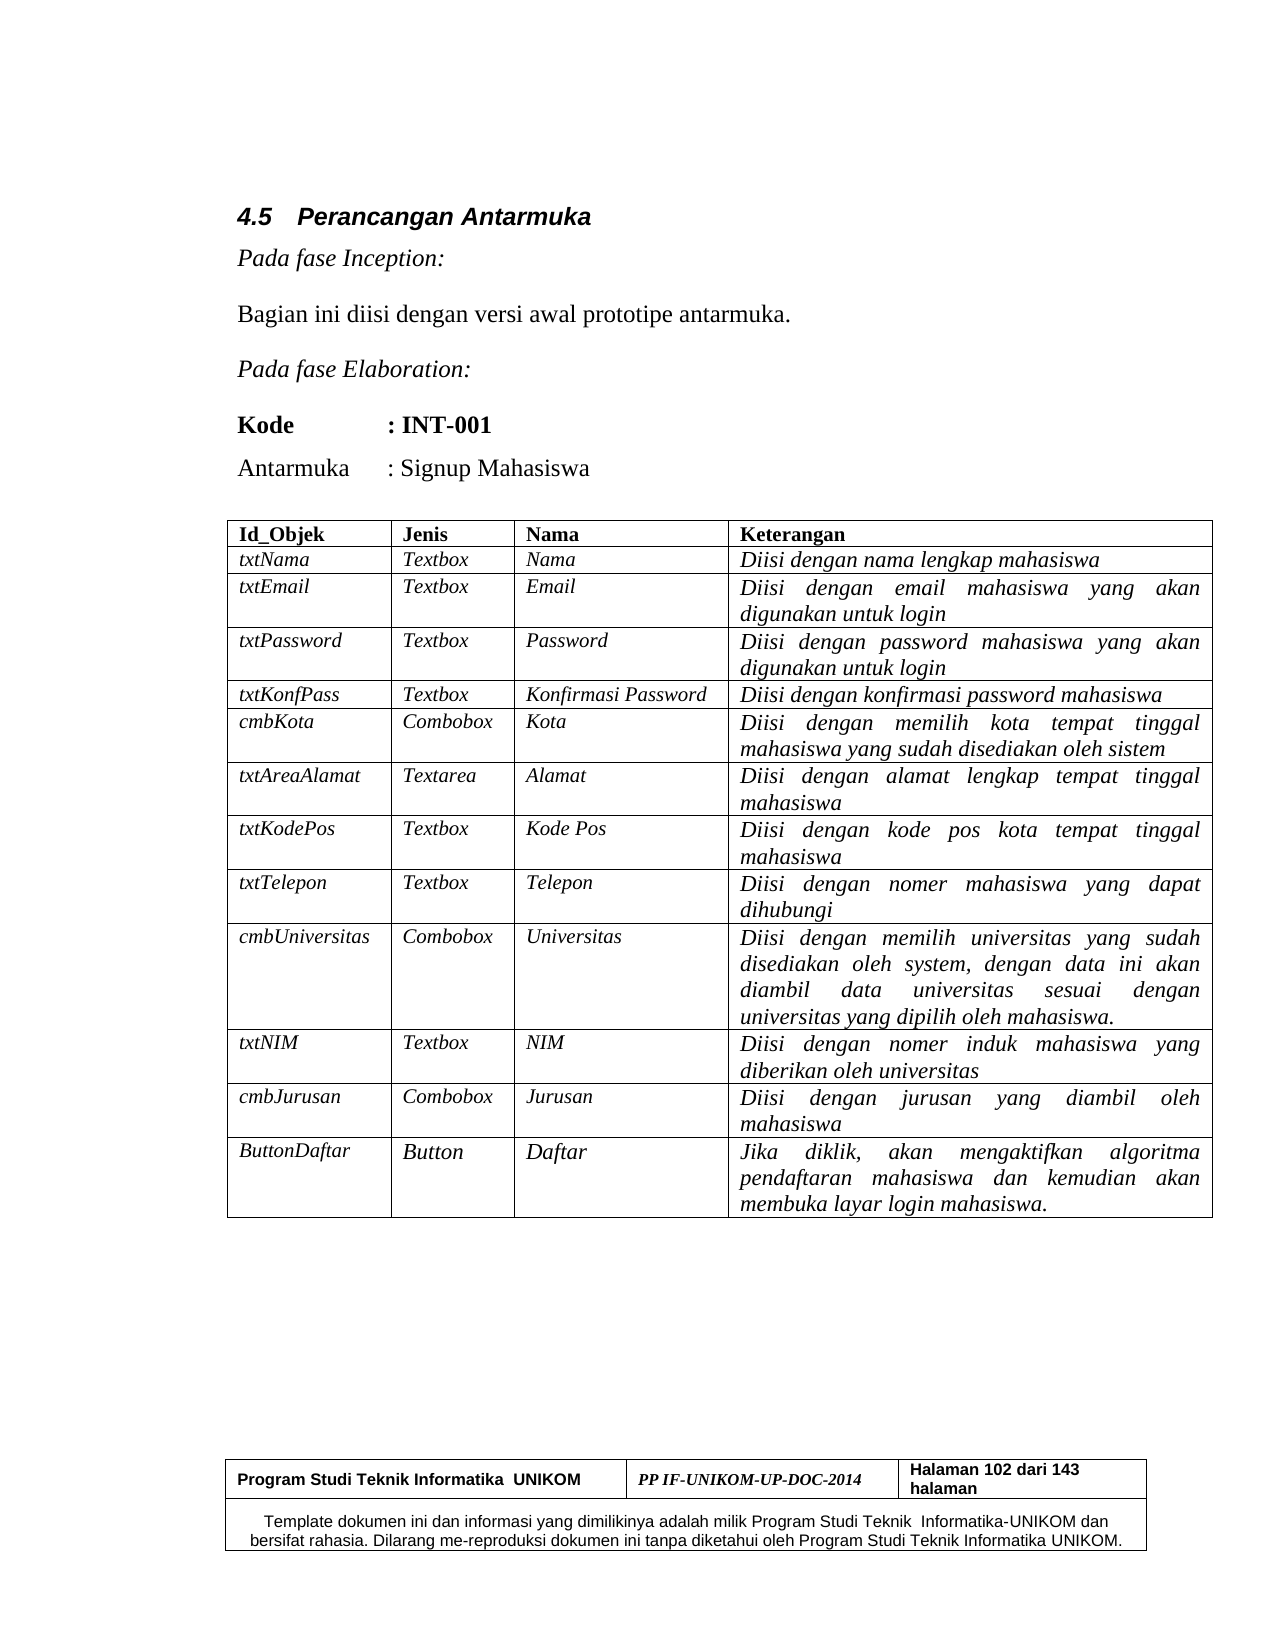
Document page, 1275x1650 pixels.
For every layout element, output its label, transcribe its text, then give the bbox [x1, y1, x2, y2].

table_cell Diisi dengan memilih kota tempat tinggal mahasiswa yang sudah disediakan oleh sistem [729, 709, 1212, 762]
table_cell cmbJurusan [228, 1084, 391, 1137]
table_cell Diisi dengan kode pos kota tempat tinggal mahasiswa [729, 816, 1212, 869]
subtitle Perancangan Antarmuka [237, 202, 1098, 231]
table_cell Diisi dengan nama lengkap mahasiswa [729, 547, 1212, 573]
table_cell Diisi dengan jurusan yang diambil oleh mahasiswa [729, 1084, 1212, 1137]
text Pada fase Elaboration: [237, 354, 1098, 383]
table_cell Diisi dengan password mahasiswa yang akan digunakan untuk login [729, 628, 1212, 680]
table_cell txtAreaAlamat [228, 763, 391, 815]
table_cell Textbox [392, 547, 514, 573]
table_cell txtNIM [228, 1030, 391, 1083]
table_cell Textbox [392, 870, 514, 923]
table_cell txtNama [228, 547, 391, 573]
table_cell ButtonDaftar [228, 1138, 391, 1217]
table_cell Combobox [392, 1084, 514, 1137]
table_cell NIM [515, 1030, 728, 1083]
table_cell txtEmail [228, 574, 391, 627]
text Kode : INT-001 [237, 410, 1098, 439]
table_cell Jurusan [515, 1084, 728, 1137]
table_cell Combobox [392, 709, 514, 762]
table_cell Textbox [392, 628, 514, 680]
table_cell Daftar [515, 1138, 728, 1217]
table_cell Kota [515, 709, 728, 762]
table_cell Diisi dengan email mahasiswa yang akan digunakan untuk login [729, 574, 1212, 627]
table_cell Konfirmasi Password [515, 681, 728, 708]
table_cell Textbox [392, 816, 514, 869]
table_cell Jika diklik, akan mengaktifkan algoritma pendaftaran mahasiswa dan kemudian akan membuka layar login mahasiswa. [729, 1138, 1212, 1217]
table_cell Alamat [515, 763, 728, 815]
table_header Nama [515, 521, 728, 546]
text Bagian ini diisi dengan versi awal prototipe antarmuka. [237, 299, 1098, 328]
table_cell Button [392, 1138, 514, 1217]
table_cell Diisi dengan nomer induk mahasiswa yang diberikan oleh universitas [729, 1030, 1212, 1083]
text Antarmuka : Signup Mahasiswa [237, 453, 1098, 482]
table_cell cmbKota [228, 709, 391, 762]
table_cell Textarea [392, 763, 514, 815]
table_cell Email [515, 574, 728, 627]
table_cell Diisi dengan nomer mahasiswa yang dapat dihubungi [729, 870, 1212, 923]
table_cell Diisi dengan konfirmasi password mahasiswa [729, 681, 1212, 708]
table_cell Textbox [392, 681, 514, 708]
table_cell Kode Pos [515, 816, 728, 869]
table_cell cmbUniversitas [228, 924, 391, 1029]
table_header Id_Objek [228, 521, 391, 546]
table_cell Password [515, 628, 728, 680]
table_header Keterangan [729, 521, 1212, 546]
table_cell Textbox [392, 1030, 514, 1083]
table_cell txtKonfPass [228, 681, 391, 708]
table_cell Telepon [515, 870, 728, 923]
table_cell txtPassword [228, 628, 391, 680]
text Pada fase Inception: [237, 243, 1098, 272]
table_cell Universitas [515, 924, 728, 1029]
table_cell Textbox [392, 574, 514, 627]
table_cell txtTelepon [228, 870, 391, 923]
table_cell Combobox [392, 924, 514, 1029]
table_cell Diisi dengan alamat lengkap tempat tinggal mahasiswa [729, 763, 1212, 815]
table_header Jenis [392, 521, 514, 546]
table_cell Nama [515, 547, 728, 573]
table_cell Diisi dengan memilih universitas yang sudah disediakan oleh system, dengan data ini akan diambil data universitas sesuai dengan universitas yang dipilih oleh mahasiswa. [729, 924, 1212, 1029]
table_cell txtKodePos [228, 816, 391, 869]
